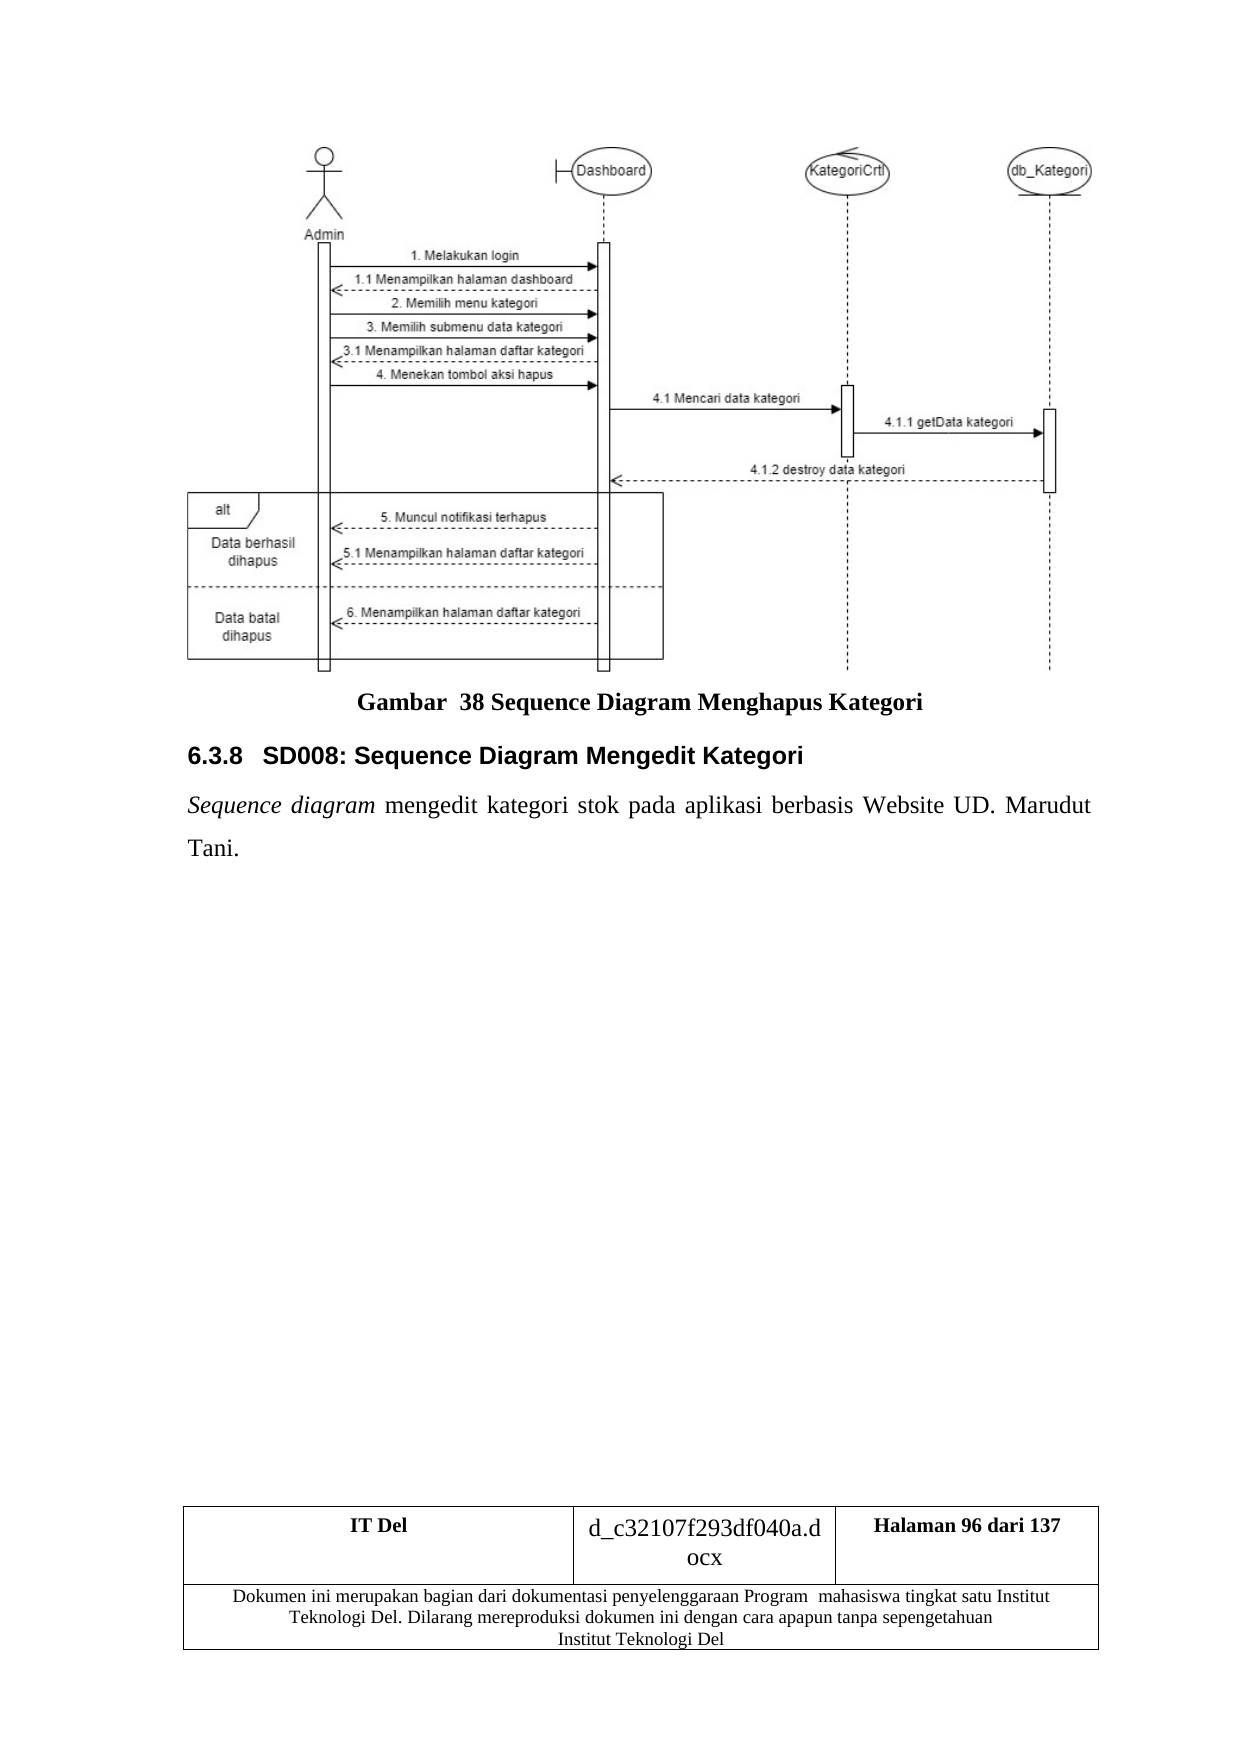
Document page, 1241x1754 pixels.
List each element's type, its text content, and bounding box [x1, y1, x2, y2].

picture [187, 147, 1092, 673]
subtitle SD008: Sequence Diagram Mengedit Kategori [187, 741, 1092, 769]
text Gambar 38 Sequence Diagram Menghapus Kategori [187, 687, 1092, 716]
text Sequence diagram mengedit kategori stok pada aplikasi berbasis Website UD. Marudut Tani. [187, 790, 1092, 862]
